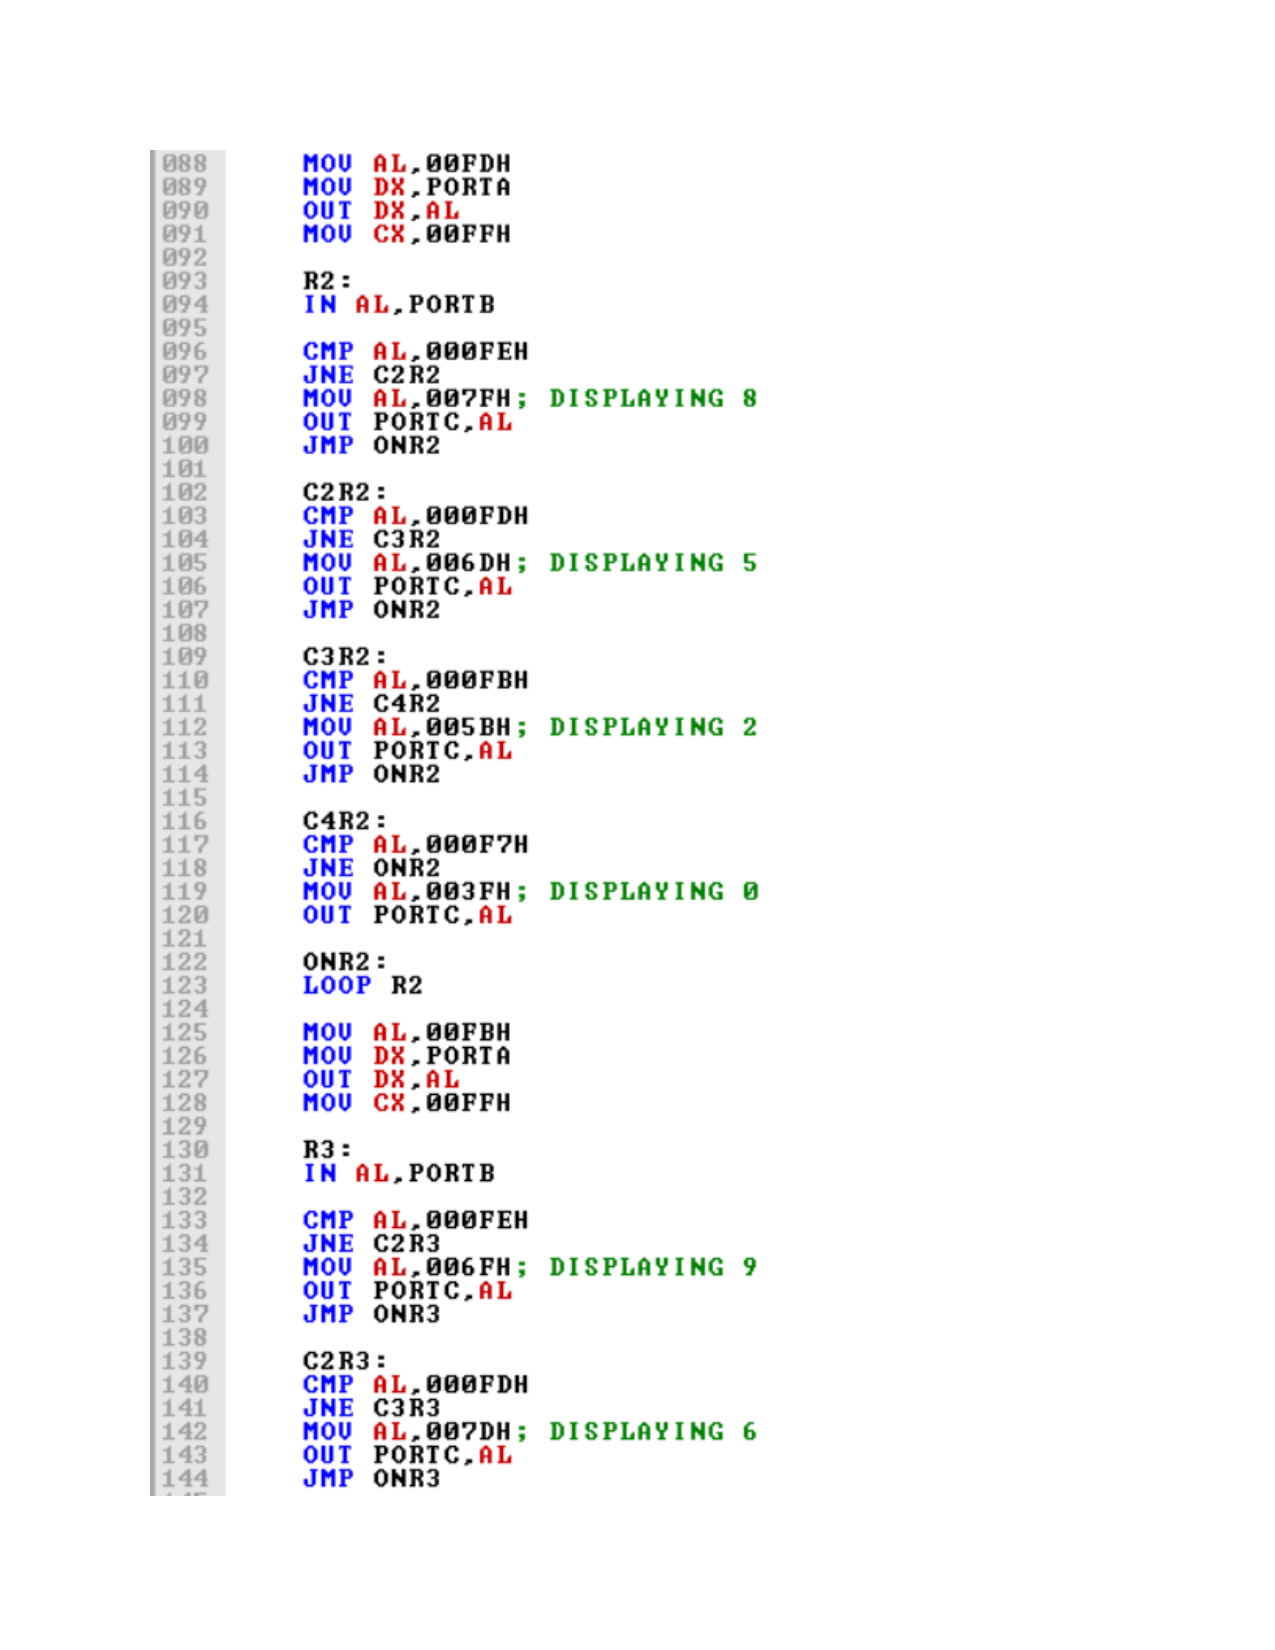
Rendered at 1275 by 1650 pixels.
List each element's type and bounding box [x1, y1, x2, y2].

picture [150, 150, 785, 1496]
